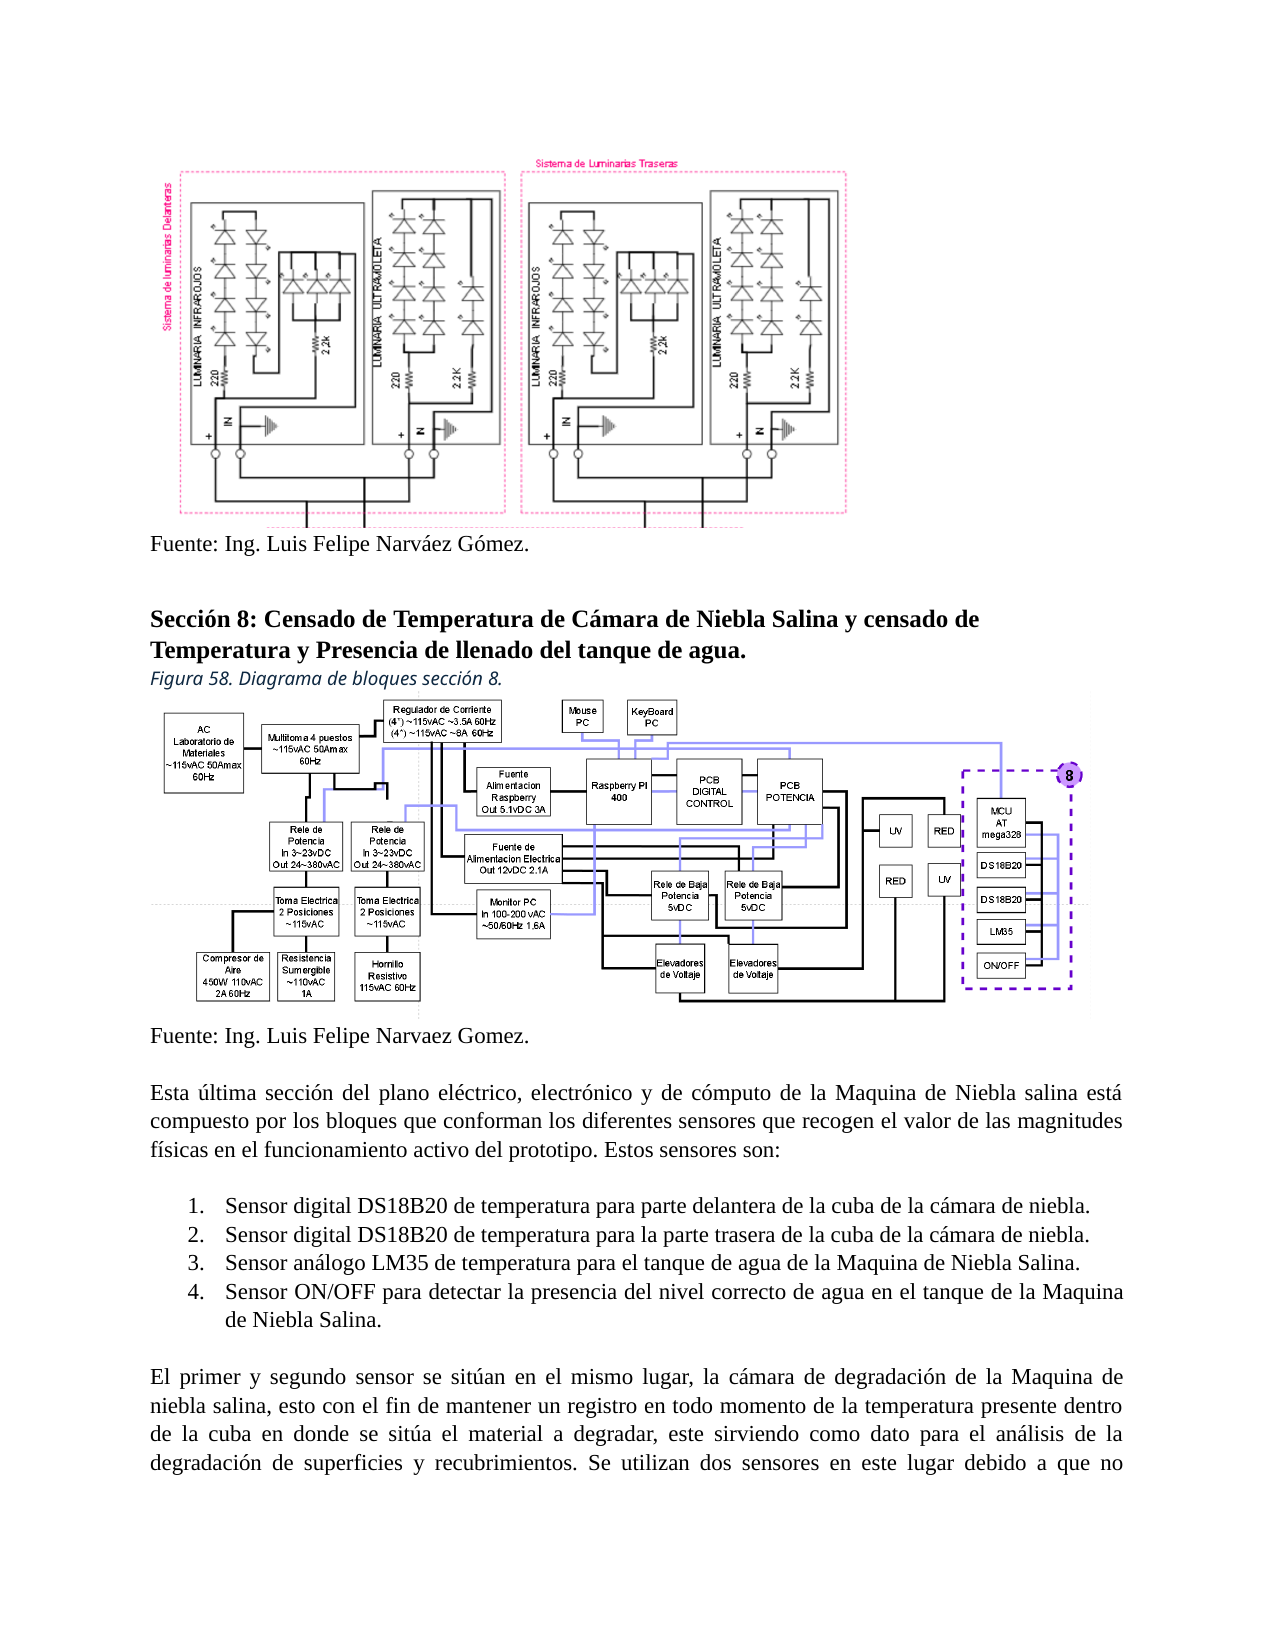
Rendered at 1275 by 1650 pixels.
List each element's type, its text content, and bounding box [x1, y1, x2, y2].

subtitle Sección 8: Censado de Temperatura de Cámara de Niebla Salina y censado de Temperatura y Presencia de llenado del tanque de agua. [150, 604, 1125, 663]
picture [152, 152, 850, 528]
picture [150, 691, 1091, 1020]
text Fuente: Ing. Luis Felipe Narvaez Gomez. [150, 1022, 1125, 1048]
text Figura 58. Diagrama de bloques sección 8. [150, 666, 1125, 691]
text Fuente: Ing. Luis Felipe Narváez Gómez. [150, 530, 1125, 556]
list Sensor ON/OFF para detectar la presencia del nivel correcto de agua en el tanque de la Maquina de Niebla Salina. [187, 1278, 1125, 1333]
text Esta última sección del plano eléctrico, electrónico y de cómputo de la Maquina de Niebla salina está compuesto por los bloques que conforman los diferentes sensores que recogen el valor de las magnitudes físicas en el funcionamiento activo del prototipo. Estos sensores son: [150, 1079, 1125, 1162]
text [150, 1363, 1125, 1475]
list Sensor digital DS18B20 de temperatura para la parte trasera de la cuba de la cámara de niebla. [187, 1221, 1125, 1247]
list Sensor análogo LM35 de temperatura para el tanque de agua de la Maquina de Niebla Salina. [187, 1249, 1125, 1276]
list Sensor digital DS18B20 de temperatura para parte delantera de la cuba de la cámara de niebla. [187, 1193, 1125, 1219]
